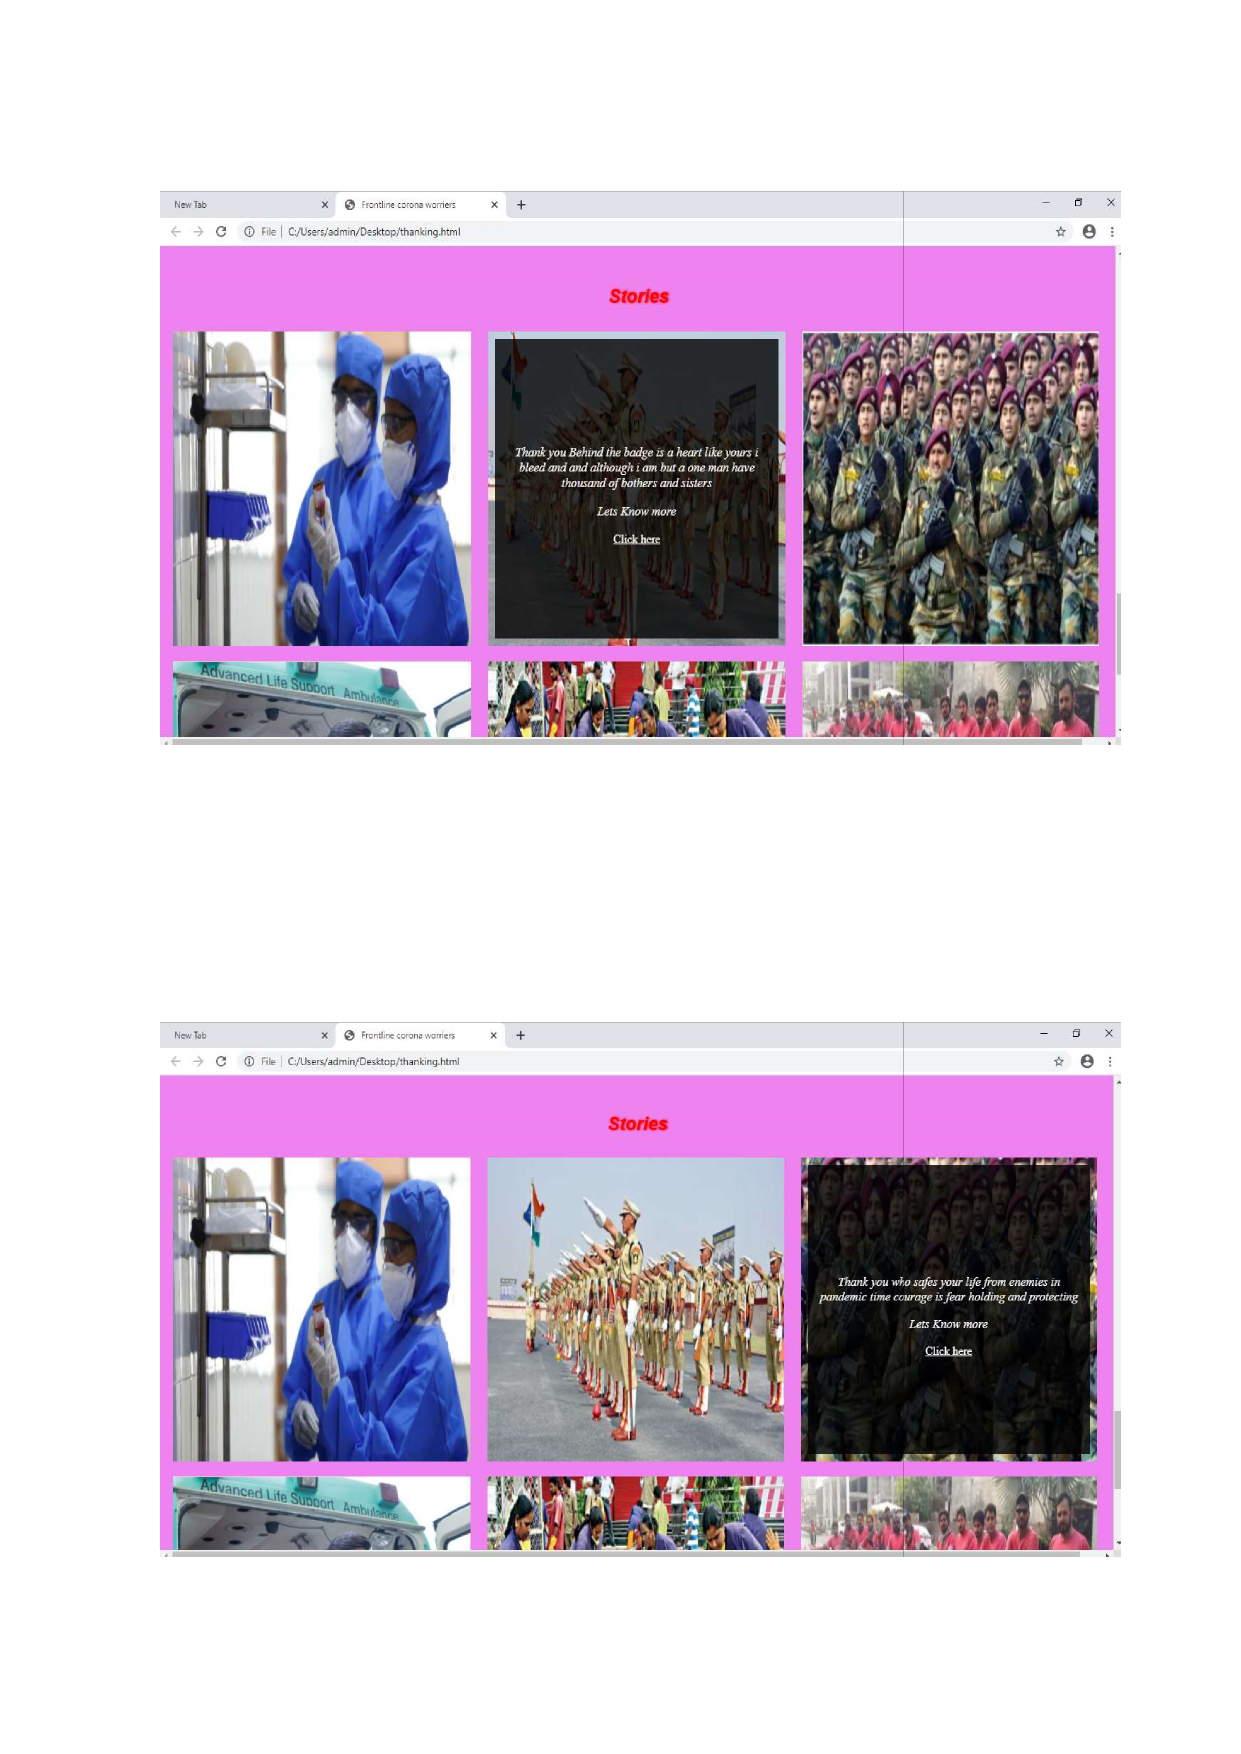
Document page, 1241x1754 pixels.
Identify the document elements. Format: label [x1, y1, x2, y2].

picture [159, 191, 1121, 745]
picture [159, 1022, 1121, 1557]
